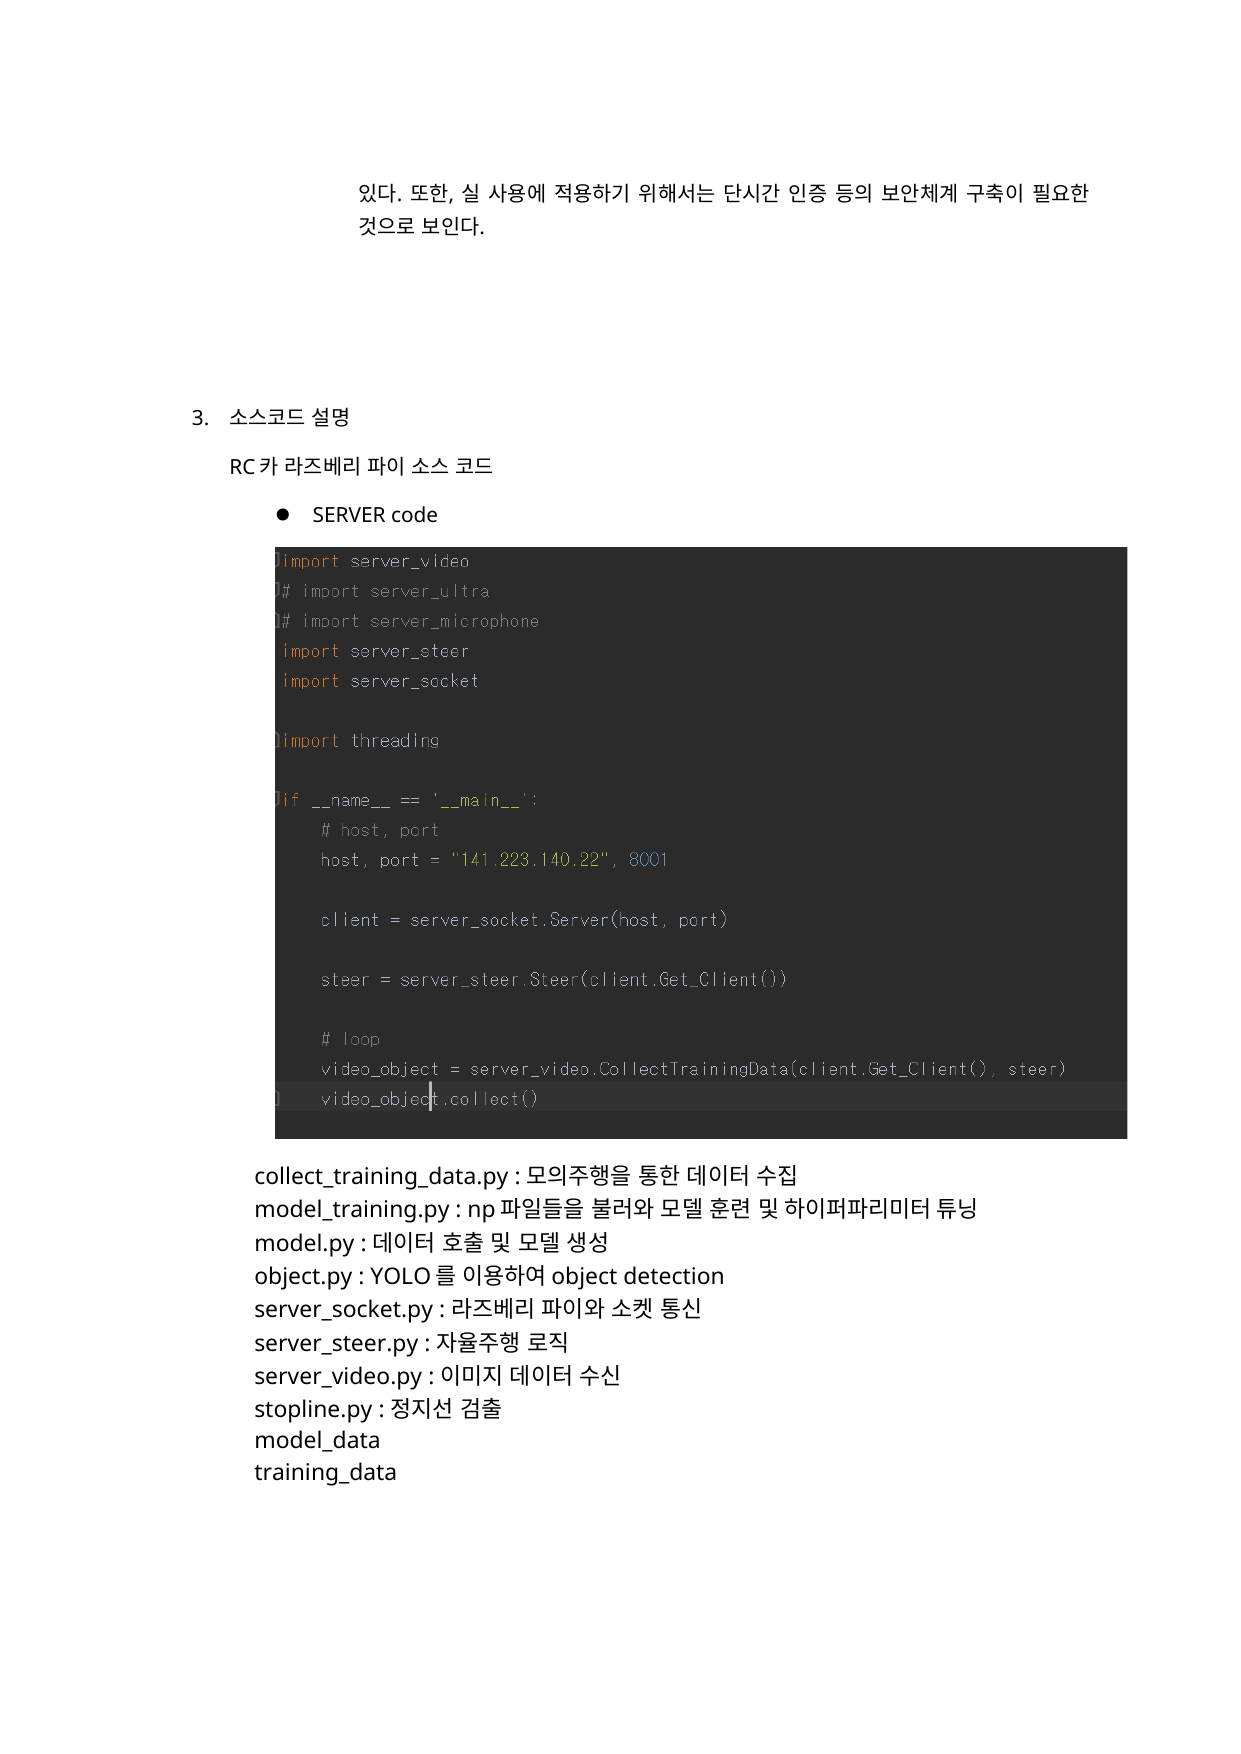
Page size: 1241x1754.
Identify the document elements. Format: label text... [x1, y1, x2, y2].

text collect_training_data.py : 모의주행을 통한 데이터 수집 [254, 1158, 1090, 1191]
text model_training.py : np파일들을 불러와 모델 훈련 및 하이퍼파리미터 튜닝 [254, 1191, 1090, 1224]
text training_data [254, 1456, 1090, 1487]
list 소스코드 설명 [192, 401, 1090, 431]
text server_steer.py : 자율주행 로직 [254, 1324, 1090, 1358]
list SERVER code [275, 500, 1090, 528]
text RC카 라즈베리 파이 소스 코드 [150, 451, 1090, 481]
text server_video.py : 이미지 데이터 수신 [254, 1358, 1090, 1391]
text model.py : 데이터 호출 및 모델 생성 [254, 1224, 1090, 1258]
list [358, 177, 1090, 240]
text model_data [254, 1424, 1090, 1456]
text object.py : YOLO를 이용하여 object detection [254, 1258, 1090, 1291]
picture [275, 547, 1128, 1139]
text server_socket.py : 라즈베리 파이와 소켓 통신 [254, 1291, 1090, 1324]
text stopline.py : 정지선 검출 [254, 1391, 1090, 1424]
